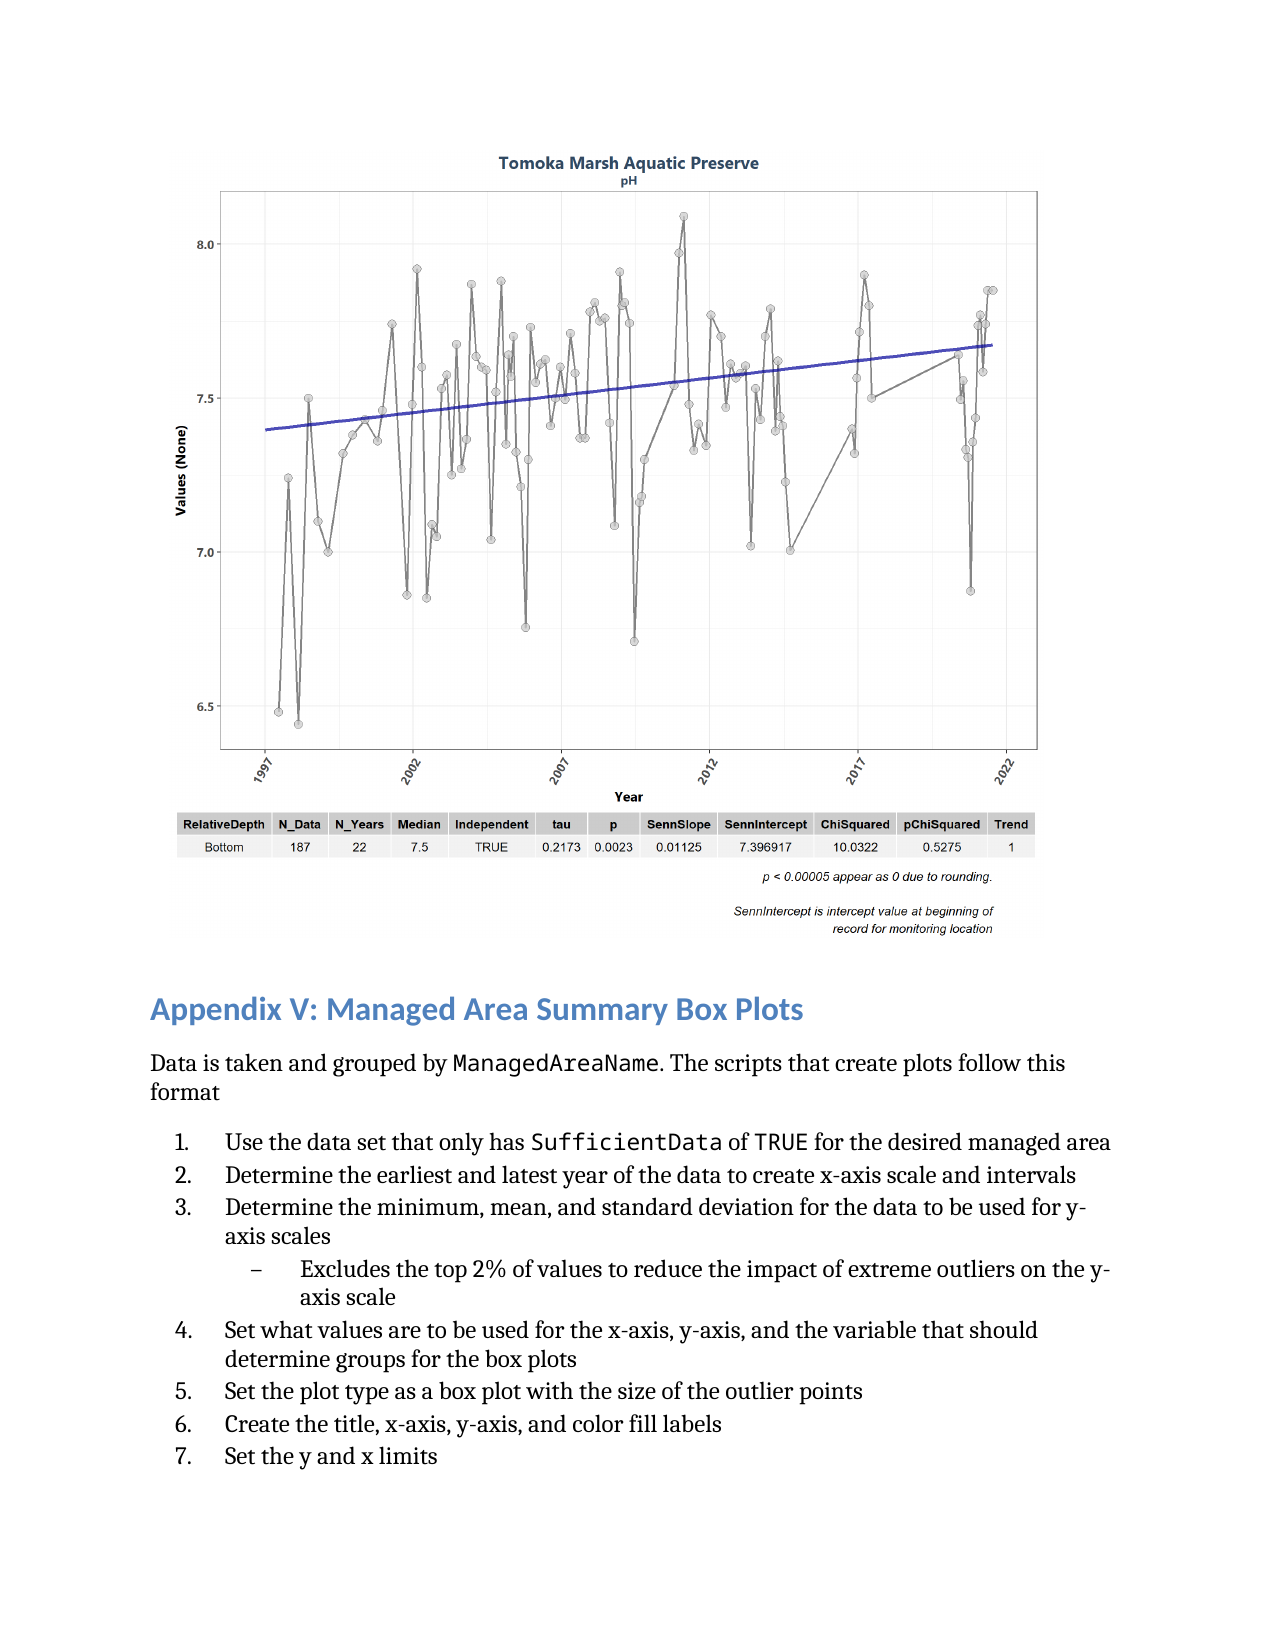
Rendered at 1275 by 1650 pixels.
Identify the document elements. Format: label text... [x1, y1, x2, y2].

list Create the title, x-axis, y-axis, and color fill labels [175, 1409, 1125, 1438]
text Data is taken and grouped by ManagedAreaName. The scripts that create plots follow this format [150, 1047, 1125, 1107]
list Determine the minimum, mean, and standard deviation for the data to be used for y-axis scales [175, 1193, 1125, 1251]
list Use the data set that only has SufficientData of TRUE for the desired managed area [175, 1126, 1125, 1157]
list Set the y and x limits [175, 1442, 1125, 1471]
list Set the plot type as a box plot with the size of the outlier points [175, 1377, 1125, 1406]
subtitle Appendix V: Managed Area Summary Box Plots [150, 987, 1125, 1028]
picture [168, 150, 1044, 938]
list Determine the earliest and latest year of the data to create x-axis scale and intervals [175, 1161, 1125, 1189]
list Set what values are to be used for the x-axis, y-axis, and the variable that should determine groups for the box plots [175, 1316, 1125, 1373]
list Excludes the top 2% of values to reduce the impact of extreme outliers on the y-axis scale [250, 1254, 1125, 1312]
